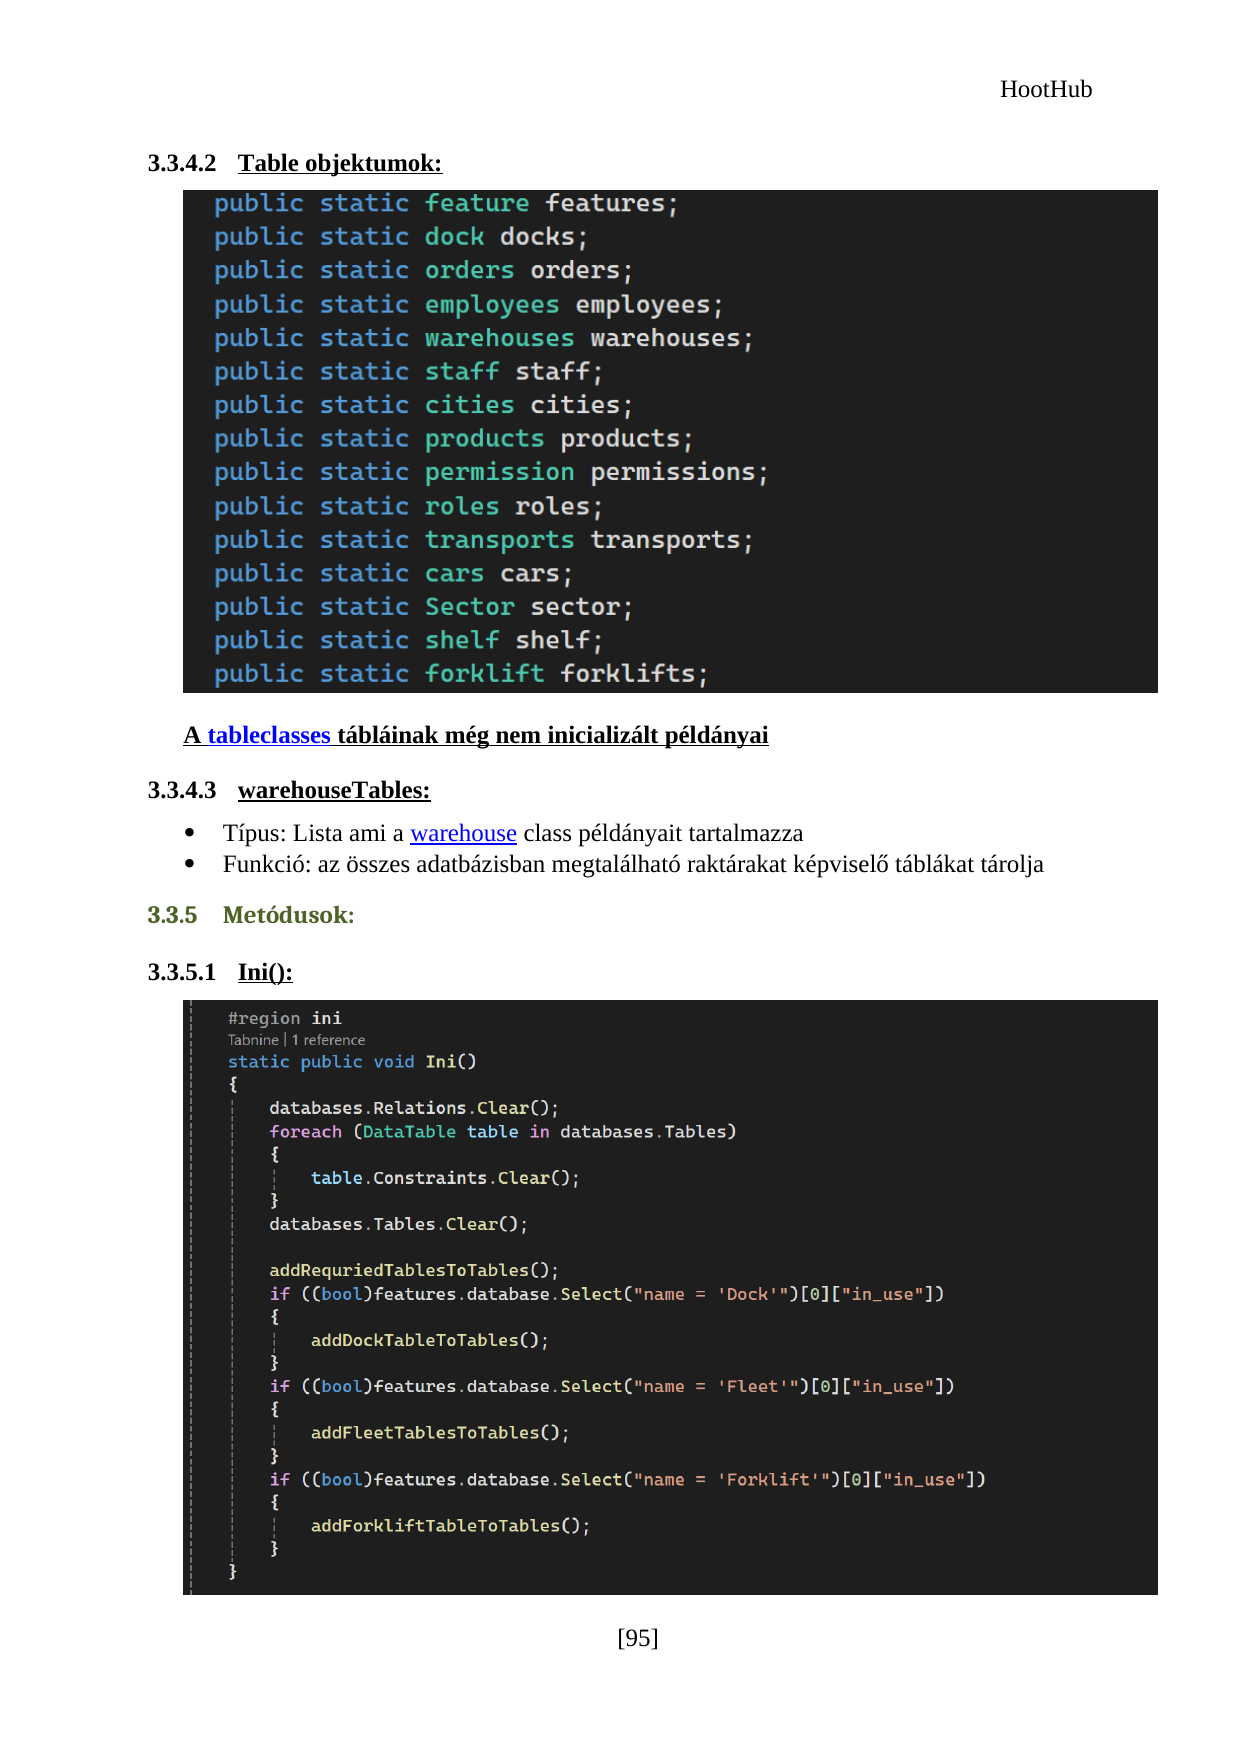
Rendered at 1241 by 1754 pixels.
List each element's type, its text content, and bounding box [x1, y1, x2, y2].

picture [183, 1000, 1158, 1595]
subtitle Metódusok: [148, 901, 1093, 930]
text A tableclasses tábláinak még nem inicializált példányai [148, 720, 1093, 748]
list Funkció: az összes adatbázisban megtalálható raktárakat képviselő táblákat tárolja [185, 849, 1093, 878]
subtitle warehouseTables: [148, 775, 1093, 804]
list Típus: Lista ami a warehouse class példányait tartalmazza [185, 818, 1093, 847]
subtitle Ini(): [148, 957, 1093, 986]
picture [183, 190, 1158, 693]
subtitle Table objektumok: [148, 148, 1093, 176]
